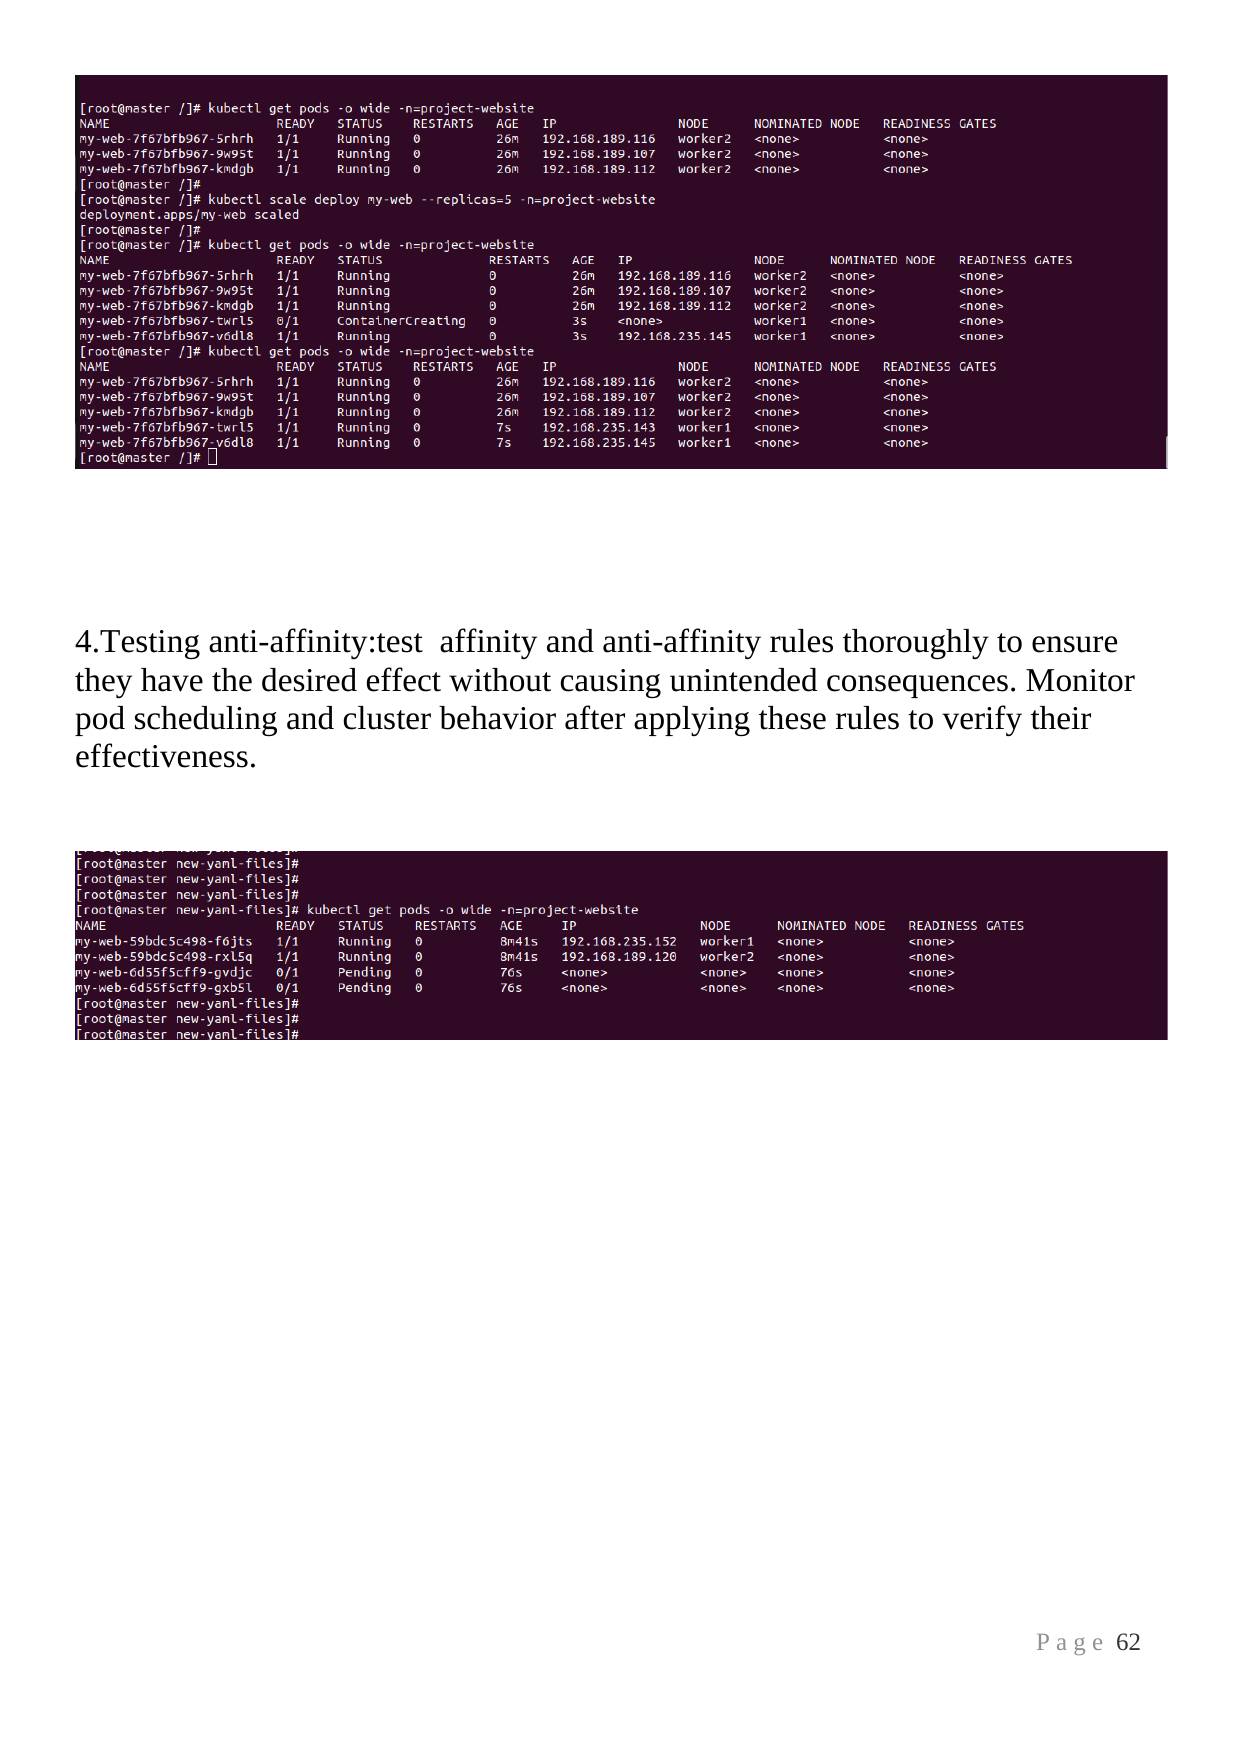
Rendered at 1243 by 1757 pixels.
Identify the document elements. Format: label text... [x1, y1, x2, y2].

picture [75, 851, 1168, 1040]
picture [75, 75, 1168, 469]
text 4.Testing anti-affinity:test affinity and anti-affinity rules thoroughly to ensure they have the desired effect without causing unintended consequences. Monitor pod scheduling and cluster behavior after applying these rules to verify their effectiveness. [75, 622, 1168, 775]
